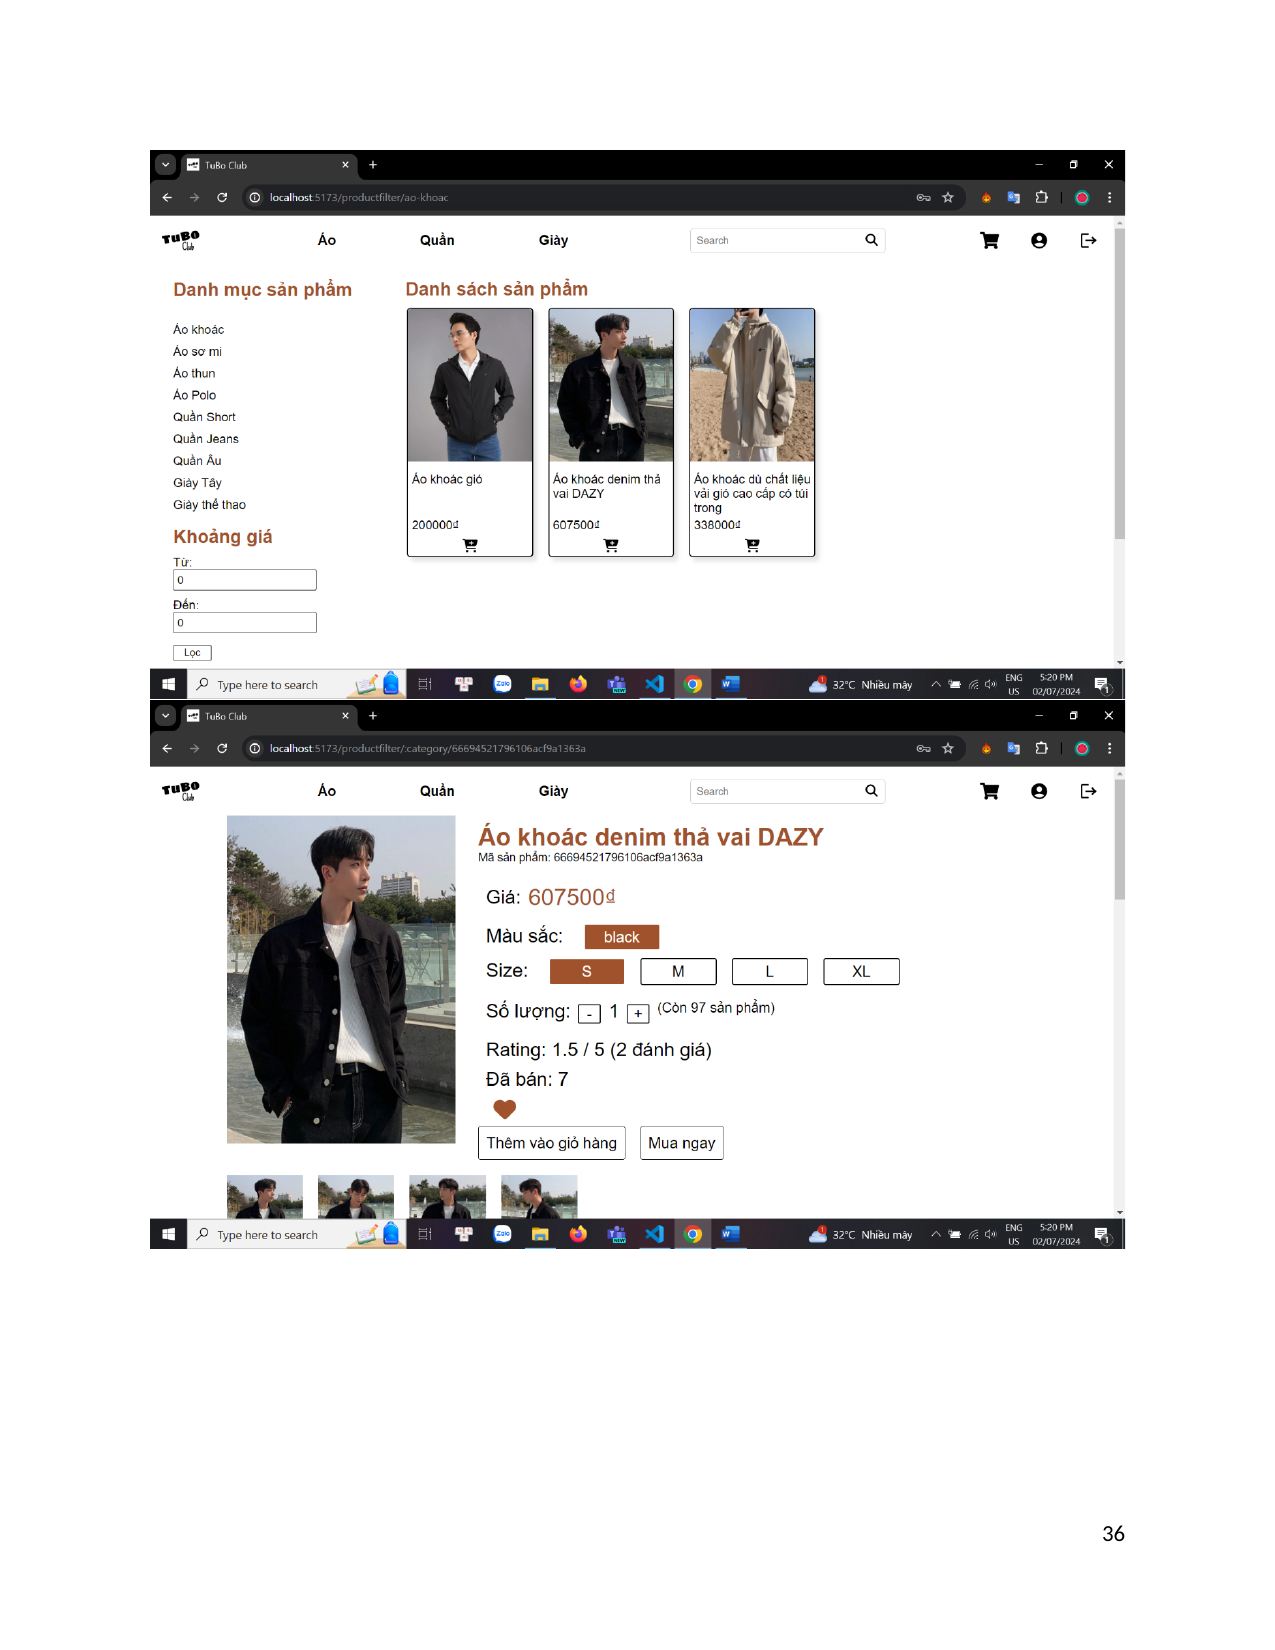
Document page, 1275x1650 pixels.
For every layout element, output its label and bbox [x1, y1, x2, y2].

picture [150, 150, 1125, 699]
picture [150, 700, 1125, 1249]
